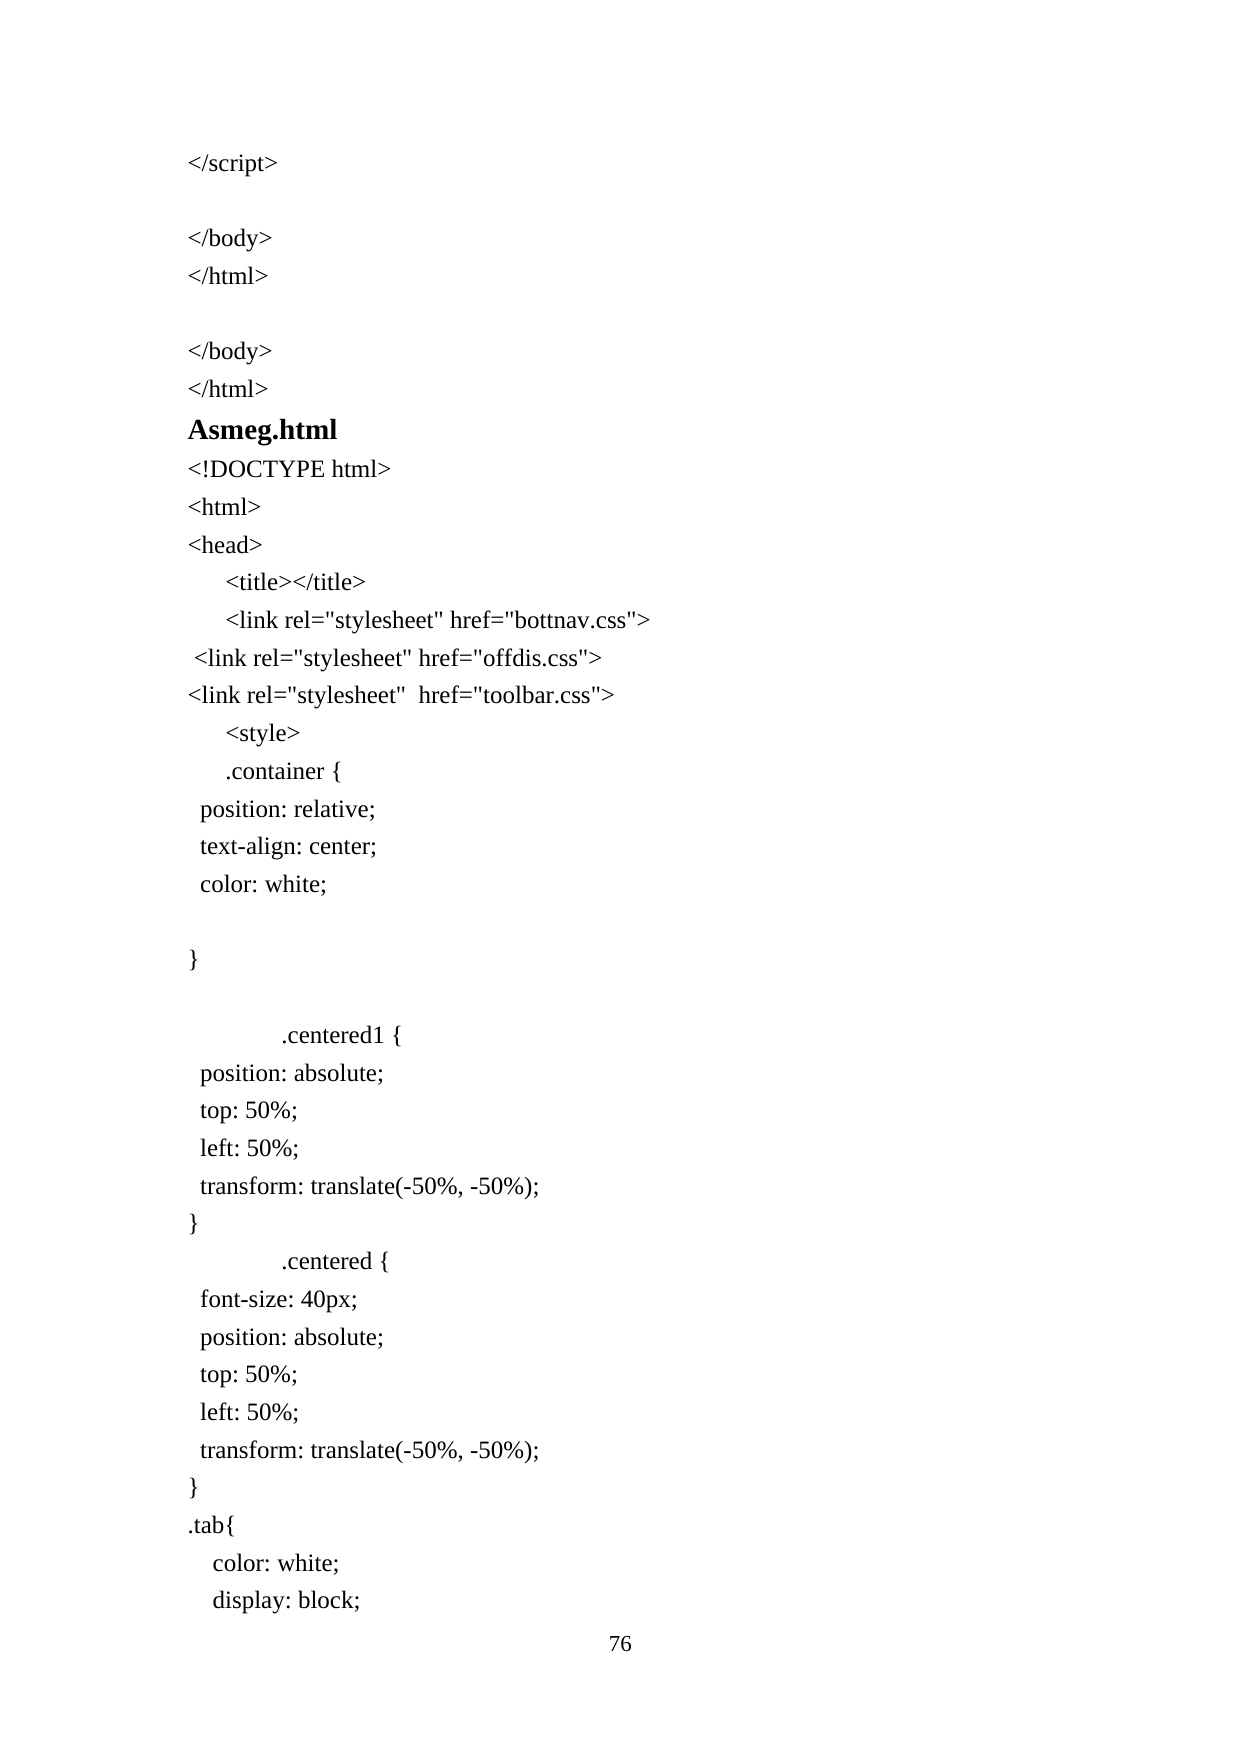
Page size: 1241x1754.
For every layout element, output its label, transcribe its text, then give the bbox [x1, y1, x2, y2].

subtitle Asmeg.html [187, 412, 1140, 445]
subtitle .container { [187, 756, 1140, 785]
subtitle } [187, 944, 1140, 973]
subtitle <link rel="stylesheet" href="toolbar.css"> [187, 681, 1140, 709]
subtitle </script> [187, 148, 1140, 177]
subtitle font-size: 40px; [187, 1284, 1140, 1313]
subtitle <html> [187, 492, 1140, 521]
subtitle position: absolute; [187, 1322, 1140, 1350]
subtitle <link rel="stylesheet" href="bottnav.css"> [187, 605, 1140, 634]
subtitle <title></title> [187, 567, 1140, 596]
subtitle text-align: center; [187, 831, 1140, 860]
subtitle left: 50%; [187, 1397, 1140, 1426]
subtitle </html> [187, 261, 1140, 290]
subtitle .tab{ [187, 1510, 1140, 1539]
subtitle transform: translate(-50%, -50%); [187, 1171, 1140, 1199]
subtitle } [187, 1472, 1140, 1501]
subtitle <!DOCTYPE html> [187, 454, 1140, 483]
subtitle .centered { [187, 1246, 1140, 1275]
subtitle color: white; [187, 1548, 1140, 1577]
subtitle top: 50%; [187, 1359, 1140, 1388]
subtitle transform: translate(-50%, -50%); [187, 1435, 1140, 1463]
subtitle <link rel="stylesheet" href="offdis.css"> [187, 643, 1140, 672]
subtitle </html> [187, 374, 1140, 403]
subtitle position: absolute; [187, 1058, 1140, 1086]
subtitle } [187, 1208, 1140, 1237]
subtitle .centered1 { [187, 1020, 1140, 1049]
subtitle color: white; [187, 869, 1140, 898]
subtitle left: 50%; [187, 1133, 1140, 1162]
subtitle top: 50%; [187, 1095, 1140, 1124]
subtitle </body> [187, 223, 1140, 252]
subtitle </body> [187, 336, 1140, 365]
subtitle <head> [187, 530, 1140, 558]
subtitle display: block; [187, 1586, 1140, 1614]
subtitle position: relative; [187, 794, 1140, 822]
subtitle <style> [187, 718, 1140, 747]
